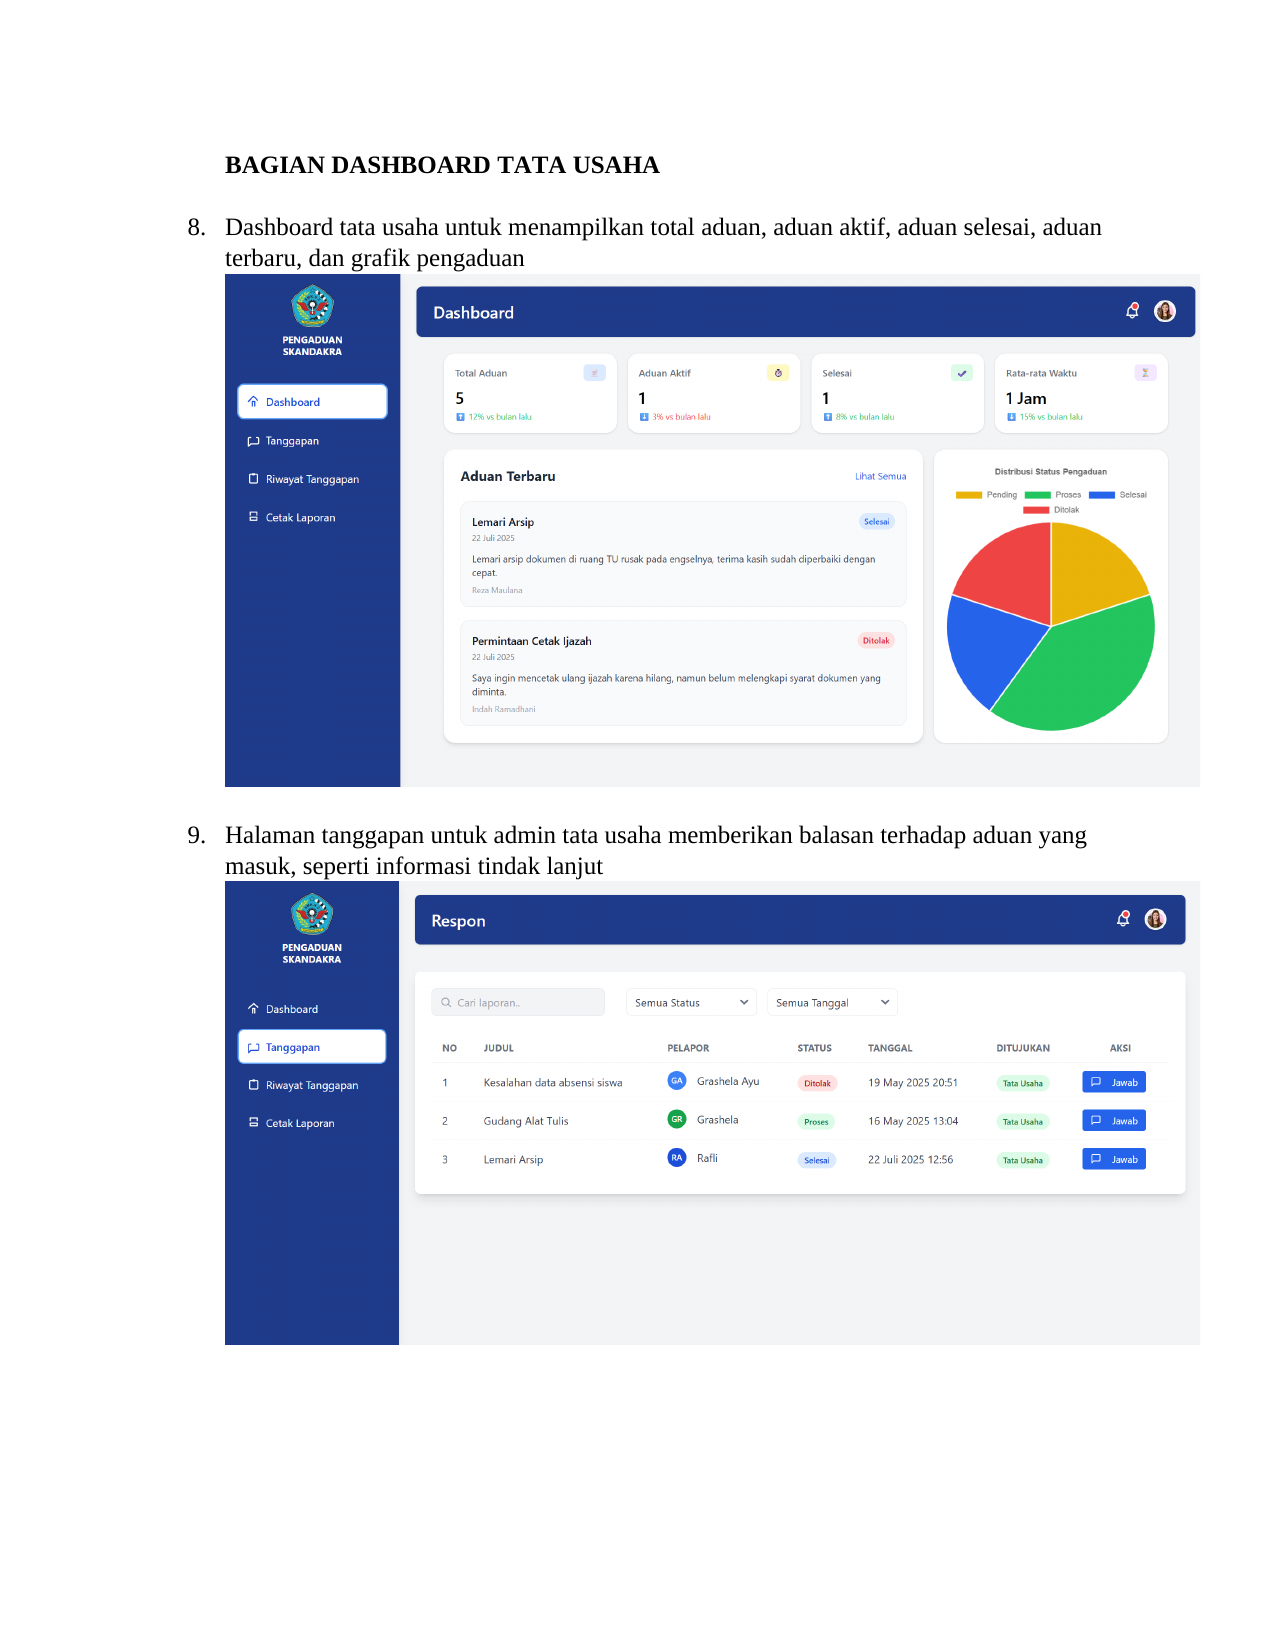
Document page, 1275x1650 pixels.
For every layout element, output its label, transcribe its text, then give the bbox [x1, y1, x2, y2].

picture [225, 881, 1200, 1345]
list BAGIAN DASHBOARD TATA USAHA [225, 150, 1125, 179]
picture [225, 274, 1200, 787]
